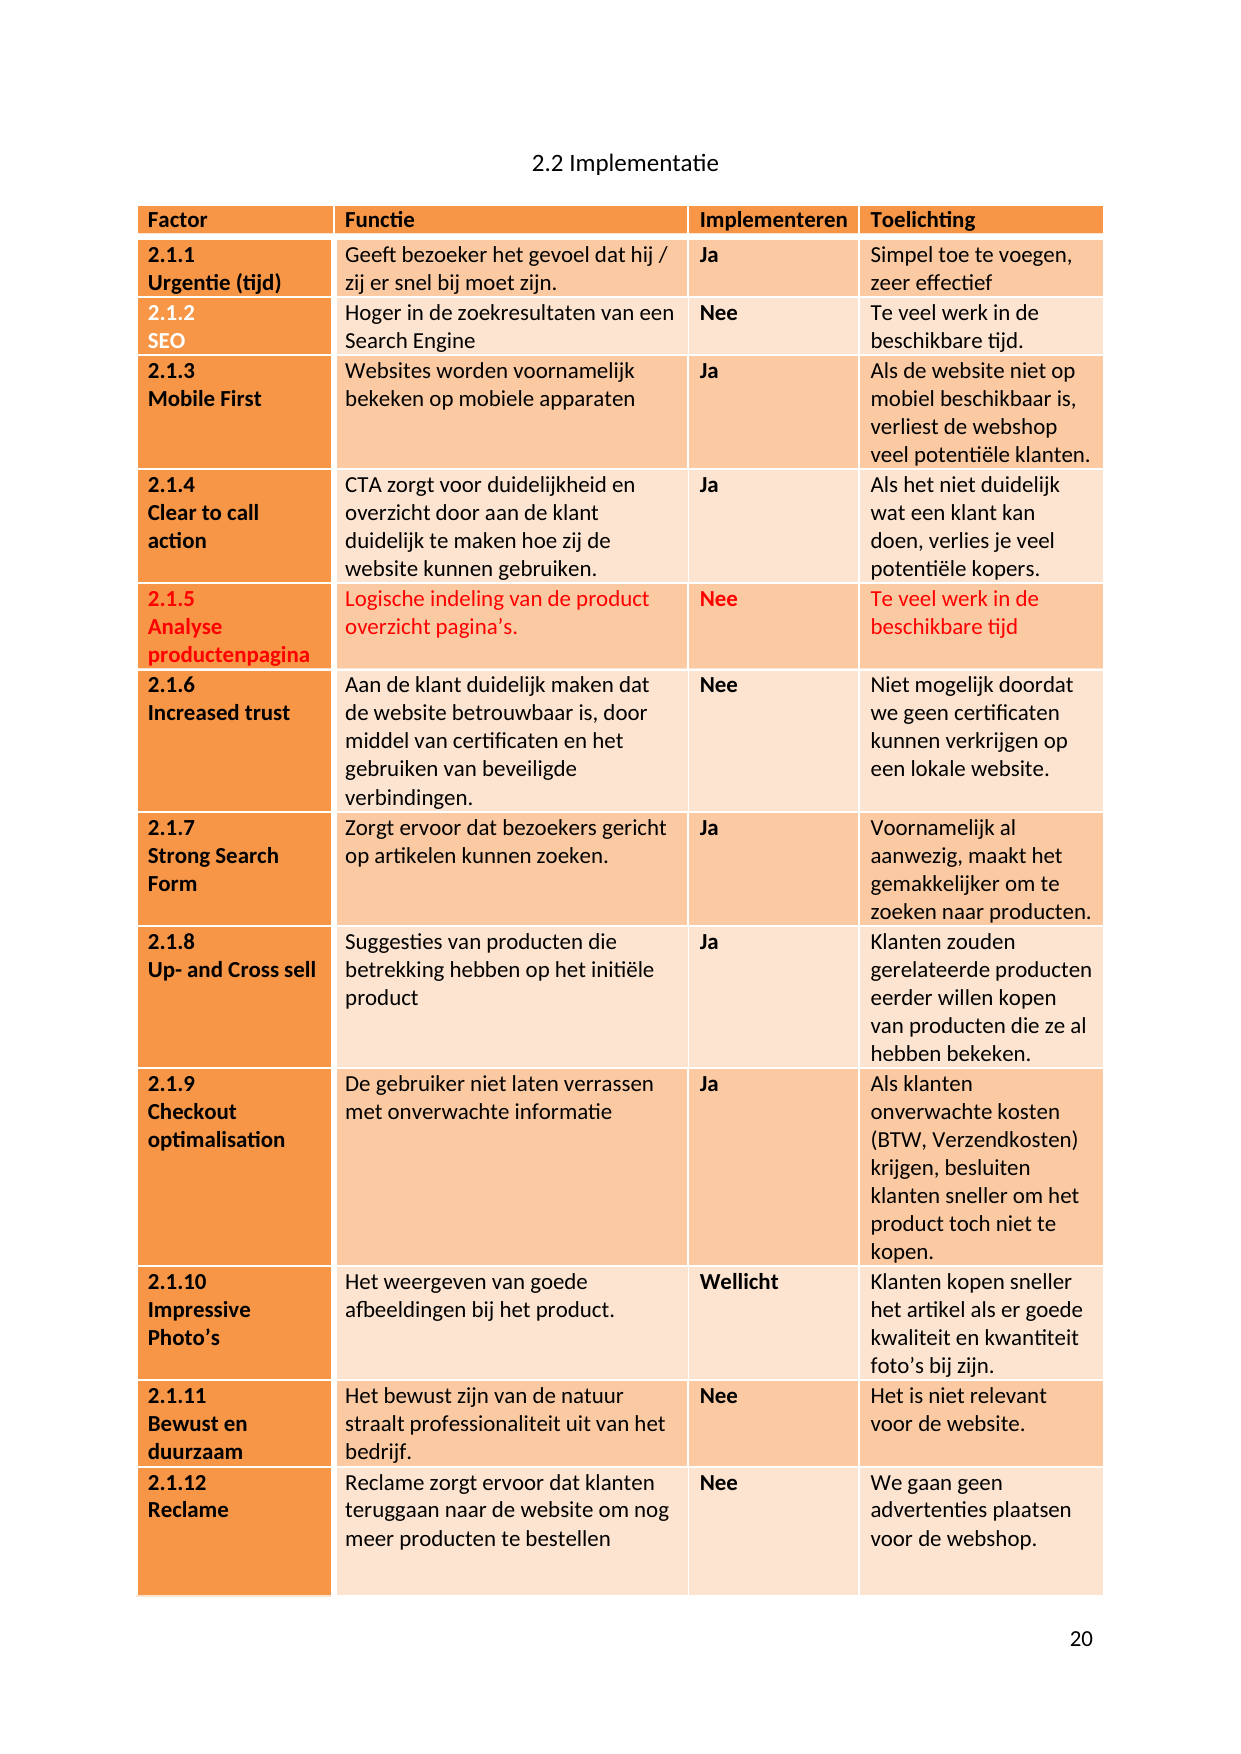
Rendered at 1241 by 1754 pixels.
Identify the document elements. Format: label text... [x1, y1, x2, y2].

table_cell Het weergeven van goede afbeeldingen bij het product. [337, 1267, 688, 1379]
table_cell Zorgt ervoor dat bezoekers gericht op artikelen kunnen zoeken. [337, 813, 687, 925]
table_cell De gebruiker niet laten verrassen met onverwachte informatie [337, 1069, 687, 1265]
table_cell Te veel werk in de beschikbare tijd [860, 584, 1103, 668]
table_cell Ja [689, 927, 858, 1067]
table_cell Klanten zouden gerelateerde producten eerder willen kopen van producten die ze al hebben bekeken. [860, 927, 1103, 1067]
table_cell CTA zorgt voor duidelijkheid en overzicht door aan de klant duidelijk te maken hoe zij de website kunnen gebruiken. [337, 470, 688, 582]
table_header Functie [335, 206, 687, 233]
table_cell Nee [689, 298, 858, 354]
table_cell Nee [689, 671, 858, 811]
table_cell We gaan geen advertenties plaatsen voor de webshop. [860, 1468, 1103, 1595]
table_cell Ja [689, 240, 858, 296]
table_cell Het is niet relevant voor de website. [860, 1381, 1103, 1466]
table_cell 2.1.4 Clear to call action [138, 470, 331, 582]
table_cell Als het niet duidelijk wat een klant kan doen, verlies je veel potentiële kopers. [860, 470, 1103, 582]
table_cell 2.1.12 Reclame [138, 1468, 331, 1595]
table_cell Als klanten onverwachte kosten (BTW, Verzendkosten) krijgen, besluiten klanten sneller om het product toch niet te kopen. [860, 1069, 1103, 1265]
table_header Toelichting [860, 206, 1103, 233]
table_cell Reclame zorgt ervoor dat klanten teruggaan naar de website om nog meer producten te bestellen [337, 1468, 688, 1595]
table_cell 2.1.1 Urgentie (tijd) [138, 240, 331, 296]
table_cell Klanten kopen sneller het artikel als er goede kwaliteit en kwantiteit foto’s bij zijn. [860, 1267, 1103, 1379]
table_cell Websites worden voornamelijk bekeken op mobiele apparaten [337, 356, 687, 468]
table_cell Nee [689, 1468, 858, 1595]
table_cell 2.1.5 Analyse productenpagina [138, 584, 331, 668]
table_cell Geeft bezoeker het gevoel dat hij / zij er snel bij moet zijn. [337, 240, 687, 296]
table_cell 2.1.11 Bewust en duurzaam [138, 1381, 331, 1466]
table_cell Ja [689, 470, 858, 582]
table_cell Het bewust zijn van de natuur straalt professionaliteit uit van het bedrijf. [337, 1381, 687, 1466]
table_cell Ja [689, 1069, 858, 1265]
table_cell Voornamelijk al aanwezig, maakt het gemakkelijker om te zoeken naar producten. [860, 813, 1103, 925]
table_header Factor [138, 206, 333, 233]
table_cell Nee [689, 584, 858, 668]
table_cell Te veel werk in de beschikbare tijd. [860, 298, 1103, 354]
table_cell 2.1.10 Impressive Photo’s [138, 1267, 331, 1379]
table_cell Nee [689, 1381, 858, 1466]
table_cell 2.1.6 Increased trust [138, 671, 331, 811]
table_cell Ja [689, 356, 858, 468]
subtitle Implementatie [532, 148, 1093, 178]
table_cell 2.1.8 Up- and Cross sell [138, 927, 331, 1067]
table_cell Suggesties van producten die betrekking hebben op het initiële product [337, 927, 688, 1067]
table_cell Hoger in de zoekresultaten van een Search Engine [337, 298, 688, 354]
table_cell Ja [689, 813, 858, 925]
table_cell 2.1.2 SEO [138, 298, 331, 354]
table_cell Simpel toe te voegen, zeer effectief [860, 240, 1103, 296]
table_cell Logische indeling van de product overzicht pagina’s. [337, 584, 687, 668]
table_cell 2.1.7 Strong Search Form [138, 813, 331, 925]
table_header Implementeren [689, 206, 858, 233]
table_cell Aan de klant duidelijk maken dat de website betrouwbaar is, door middel van certificaten en het gebruiken van beveiligde verbindingen. [337, 671, 688, 811]
table_cell Als de website niet op mobiel beschikbaar is, verliest de webshop veel potentiële klanten. [860, 356, 1103, 468]
table_cell Niet mogelijk doordat we geen certificaten kunnen verkrijgen op een lokale website. [860, 671, 1103, 811]
table_cell 2.1.9 Checkout optimalisation [138, 1069, 331, 1265]
table_cell Wellicht [689, 1267, 858, 1379]
table_cell 2.1.3 Mobile First [138, 356, 331, 468]
